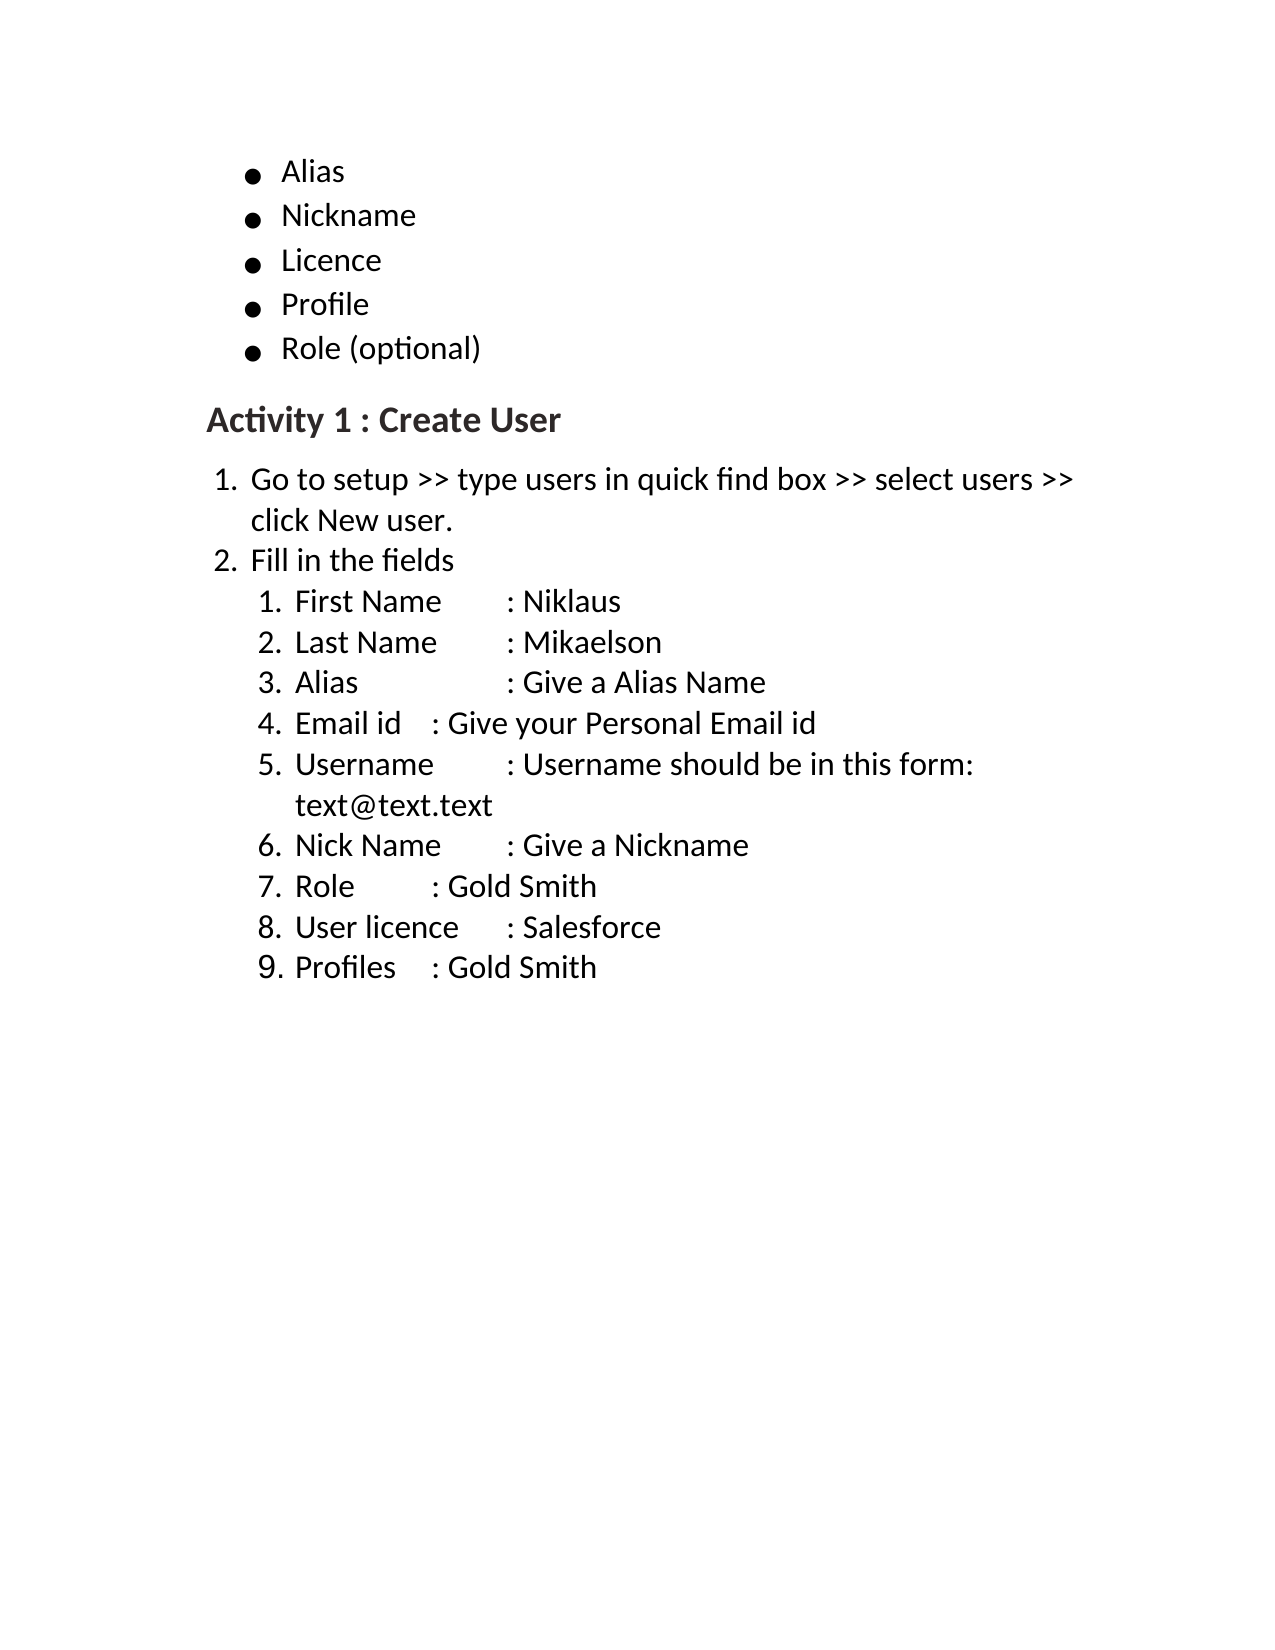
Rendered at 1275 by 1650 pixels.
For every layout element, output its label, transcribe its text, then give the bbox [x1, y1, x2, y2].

list User licence : Salesforce [257, 906, 1134, 947]
list Profiles : Gold Smith [257, 947, 1134, 987]
list Alias : Give a Alias Name [257, 661, 1134, 702]
list Email id : Give your Personal Email id [257, 702, 1134, 743]
list Last Name : Mikaelson [257, 621, 1134, 661]
list Profile [244, 283, 1134, 327]
list Licence [244, 238, 1134, 283]
list First Name : Niklaus [257, 580, 1134, 621]
list Alias [244, 150, 1134, 194]
list Username : Username should be in this form: text@text.text [257, 743, 1134, 824]
list Fill in the fields [213, 539, 1134, 580]
list Role : Gold Smith [257, 865, 1134, 906]
list Go to setup >> type users in quick find box >> select users >> click New user. [213, 458, 1134, 539]
list Nick Name : Give a Nickname [257, 824, 1134, 865]
list Nickname [244, 194, 1134, 238]
subtitle Activity 1 : Create User [206, 396, 1134, 442]
list Role (optional) [244, 327, 1134, 371]
